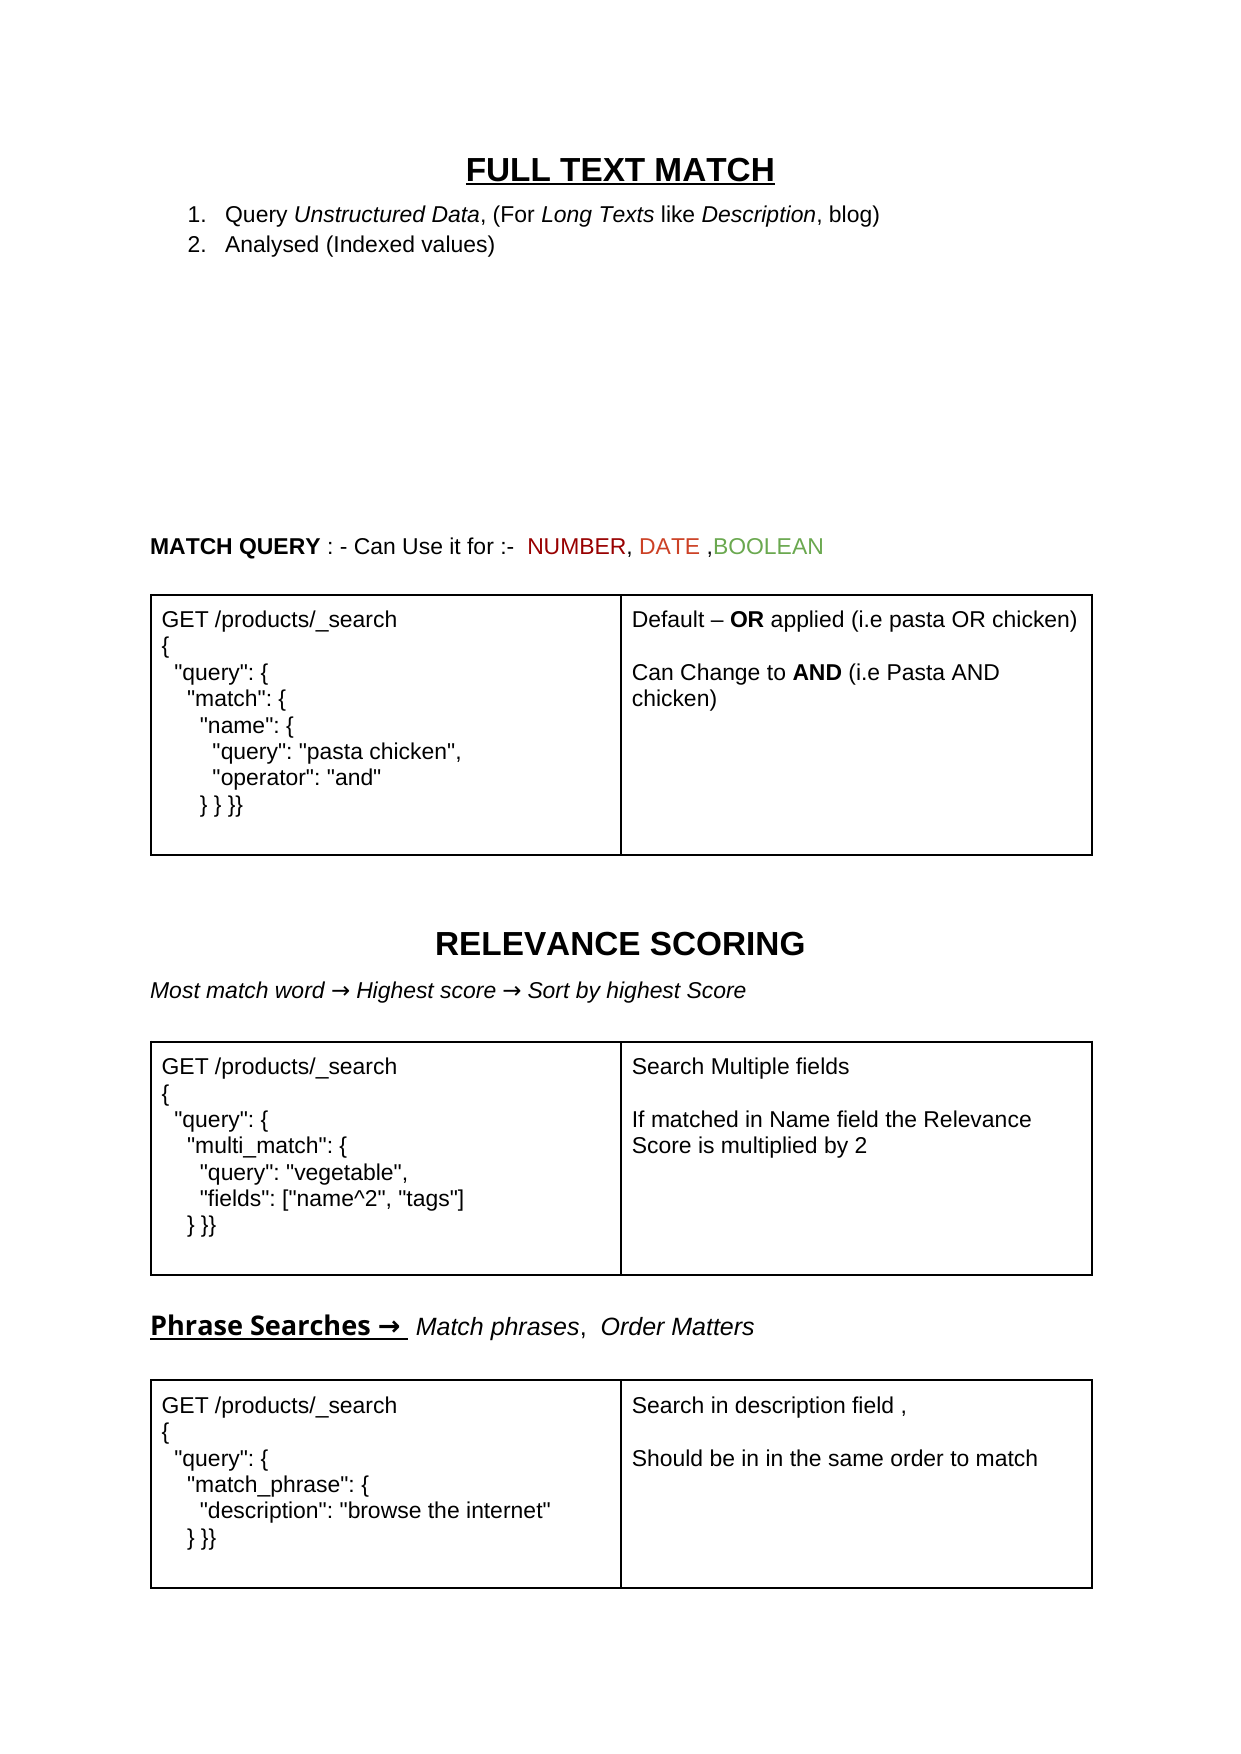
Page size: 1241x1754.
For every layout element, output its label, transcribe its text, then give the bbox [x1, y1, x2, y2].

text Most match word → Highest score → Sort by highest Score [150, 974, 1090, 1006]
table_header Search Multiple fields If matched in Name field the Relevance Score is multiplied by 2 [622, 1043, 1091, 1274]
table_header GET /products/_search { "query": { "match": { "name": { "query": "pasta chicken", "operator": "and" } } }} [152, 596, 620, 854]
table_header Default – OR applied (i.e pasta OR chicken) Can Change to AND (i.e Pasta AND chicken) [622, 596, 1091, 854]
text MATCH QUERY : - Can Use it for :- NUMBER, DATE ,BOOLEAN [150, 533, 1090, 559]
table_header GET /products/_search { "query": { "match_phrase": { "description": "browse the internet" } }} [152, 1381, 620, 1587]
table_header GET /products/_search { "query": { "multi_match": { "query": "vegetable", "fields": ["name^2", "tags"] } }} [152, 1043, 620, 1274]
list Query Unstructured Data, (For Long Texts like Description, blog) [187, 201, 1090, 227]
text Phrase Searches → Match phrases, Order Matters [150, 1307, 1090, 1343]
subtitle RELEVANCE SCORING [150, 923, 1090, 962]
subtitle FULL TEXT MATCH [150, 150, 1090, 188]
list Analysed (Indexed values) [187, 231, 1090, 257]
table_header Search in description field , Should be in in the same order to match [622, 1381, 1091, 1587]
